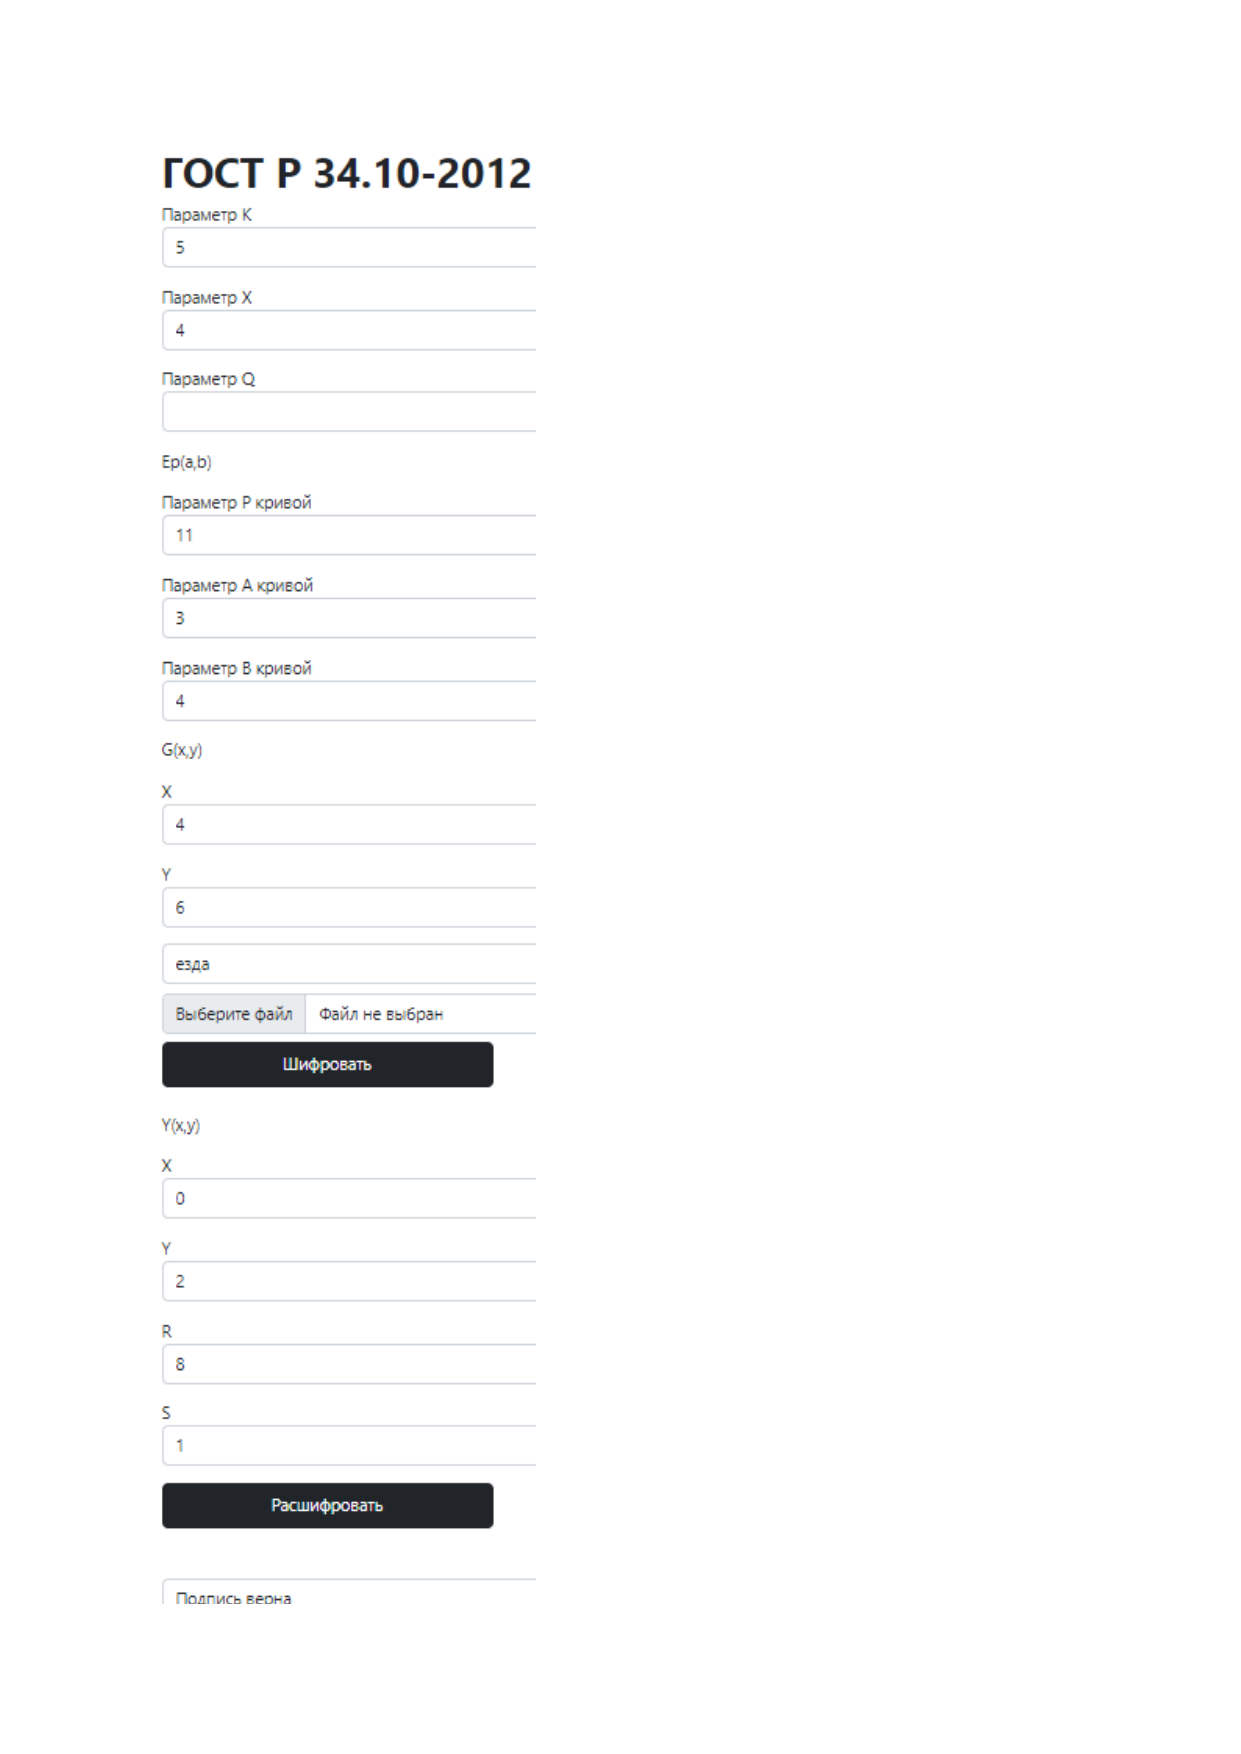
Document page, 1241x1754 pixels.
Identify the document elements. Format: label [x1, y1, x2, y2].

picture [150, 150, 536, 1604]
